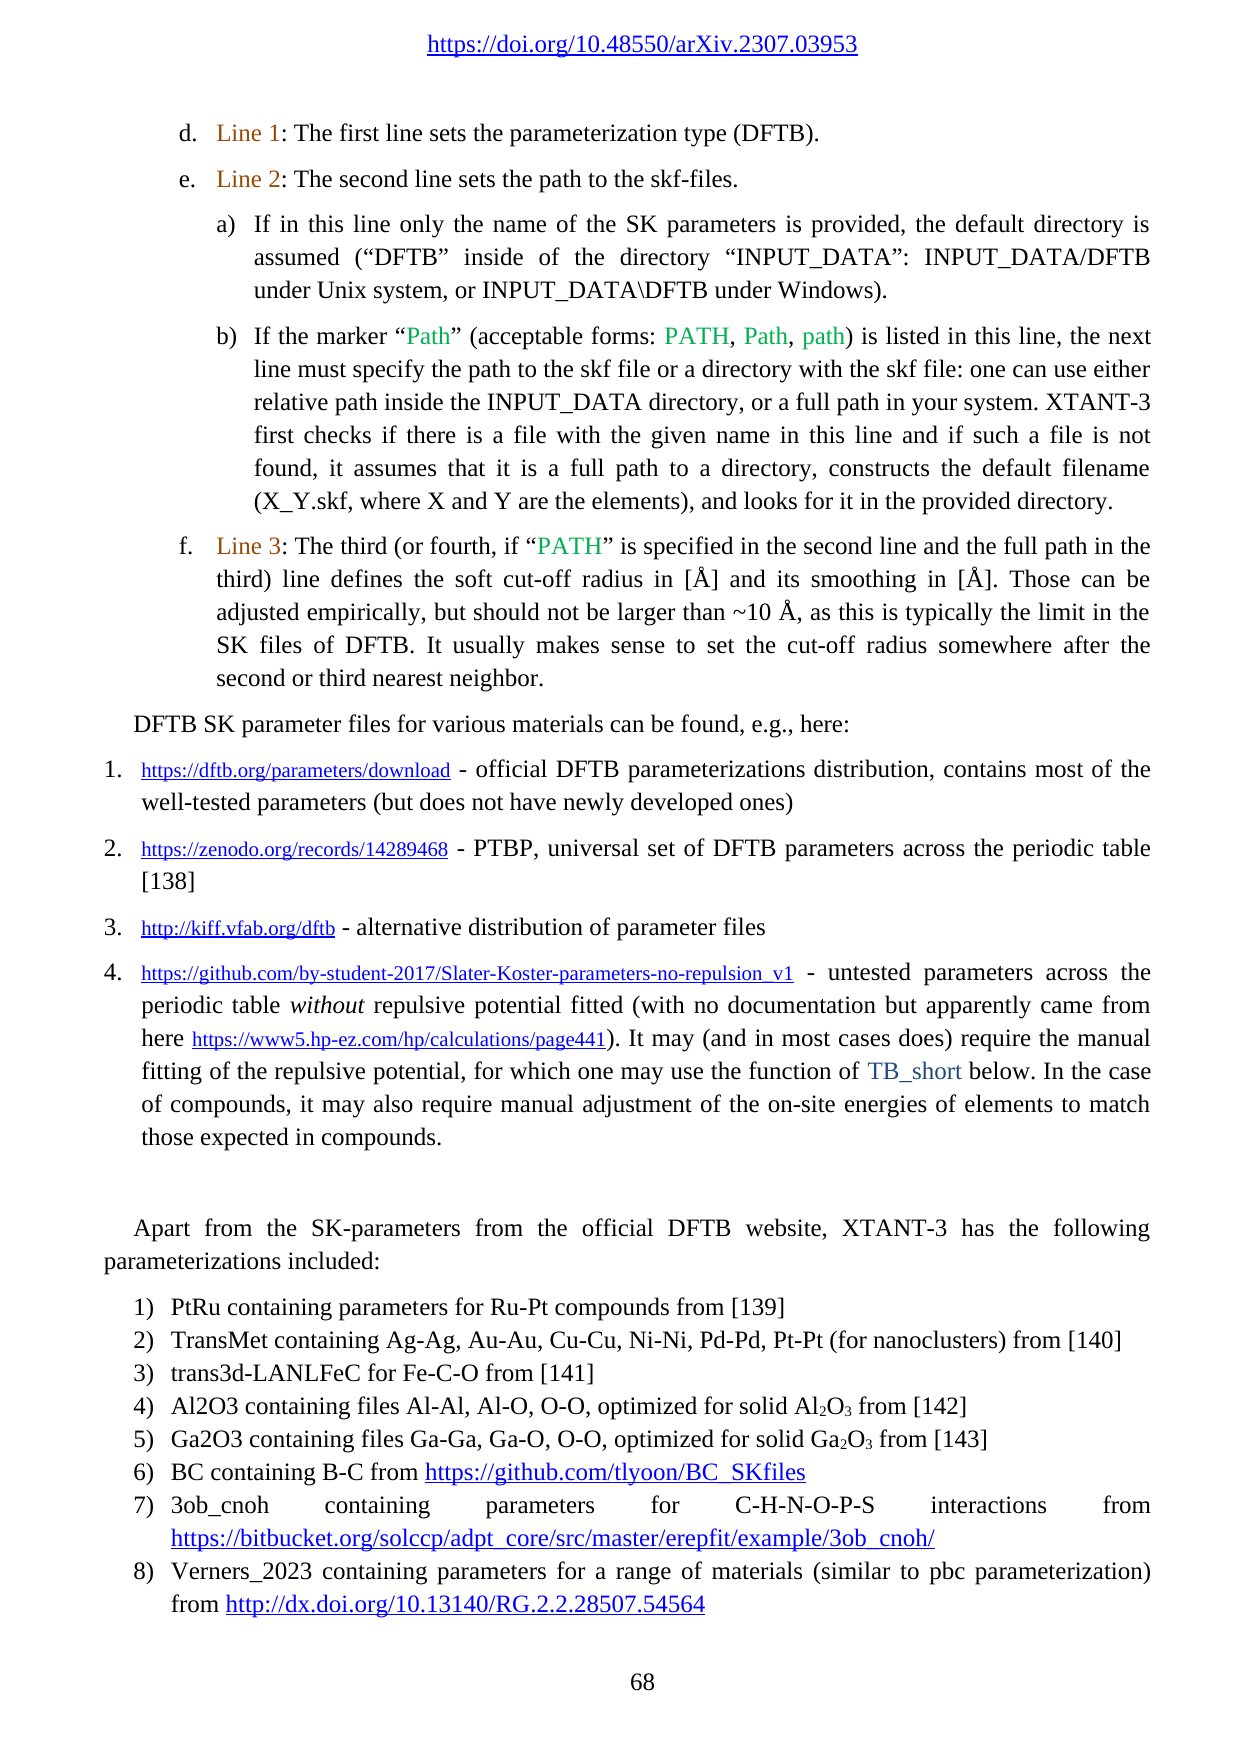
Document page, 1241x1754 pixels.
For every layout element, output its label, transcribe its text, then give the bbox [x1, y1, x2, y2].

list If the marker “Path” (acceptable forms: PATH, Path, path) is listed in this line, the next line must specify the path to the skf file or a directory with the skf file: one can use either relative path inside the INPUT_DATA directory, or a full path in your system. XTANT-3 first checks if there is a file with the given name in this line and if such a file is not found, it assumes that it is a full path to a directory, constructs the default filename (X_Y.skf, where X and Y are the elements), and looks for it in the provided directory. [216, 321, 1152, 514]
list BC containing B-C from https://github.com/tlyoon/BC_SKfiles [133, 1457, 1152, 1486]
text DFTB SK parameter files for various materials can be found, e.g., here: [103, 709, 1152, 738]
list 3ob_cnoh containing parameters for C-H-N-O-P-S interactions from https://bitbucket.org/solccp/adpt_core/src/master/erepfit/example/3ob_cnoh/ [133, 1490, 1152, 1552]
list PtRu containing parameters for Ru-Pt compounds from [139] [133, 1292, 1152, 1321]
list Al2O3 containing files Al-Al, Al-O, O-O, optimized for solid Al2O3 from [142] [133, 1391, 1152, 1419]
list TransMet containing Ag-Ag, Au-Au, Cu-Cu, Ni-Ni, Pd-Pd, Pt-Pt (for nanoclusters) from [140] [133, 1325, 1152, 1353]
list trans3d-LANLFeC for Fe-C-O from [141] [133, 1358, 1152, 1387]
list Ga2O3 containing files Ga-Ga, Ga-O, O-O, optimized for solid Ga2O3 from [143] [133, 1424, 1152, 1453]
list Line 3: The third (or fourth, if “PATH” is specified in the second line and the full path in the third) line defines the soft cut-off radius in [Å] and its smoothing in [Å]. Those can be adjusted empirically, but should not be larger than ~10 Å, as this is typically the limit in the SK files of DFTB. It usually makes sense to set the cut-off radius somewhere after the second or third nearest neighbor. [178, 531, 1152, 692]
list Line 2: The second line sets the path to the skf-files. [178, 164, 1152, 192]
list Verners_2023 containing parameters for a range of materials (similar to pbc parameterization) from http://dx.doi.org/10.13140/RG.2.2.28507.54564 [133, 1556, 1152, 1618]
list https://dftb.org/parameters/download - official DFTB parameterizations distribution, contains most of the well-tested parameters (but does not have newly developed ones) [103, 754, 1152, 816]
list https://github.com/by-student-2017/Slater-Koster-parameters-no-repulsion_v1 - untested parameters across the periodic table without repulsive potential fitted (with no documentation but apparently came from here https://www5.hp-ez.com/hp/calculations/page441). It may (and in most cases does) require the manual fitting of the repulsive potential, for which one may use the function of TB_short below. In the case of compounds, it may also require manual adjustment of the on-site energies of elements to match those expected in compounds. [103, 957, 1152, 1151]
list http://kiff.vfab.org/dftb - alternative distribution of parameter files [103, 912, 1152, 940]
text Apart from the SK-parameters from the official DFTB website, XTANT-3 has the following parameterizations included: [103, 1213, 1152, 1275]
list https://zenodo.org/records/14289468 - PTBP, universal set of DFTB parameters across the periodic table [138] [103, 833, 1152, 895]
list Line 1: The first line sets the parameterization type (DFTB). [178, 118, 1152, 147]
list If in this line only the name of the SK parameters is provided, the default directory is assumed (“DFTB” inside of the directory “INPUT_DATA”: INPUT_DATA/DFTB under Unix system, or INPUT_DATA\DFTB under Windows). [216, 209, 1152, 304]
